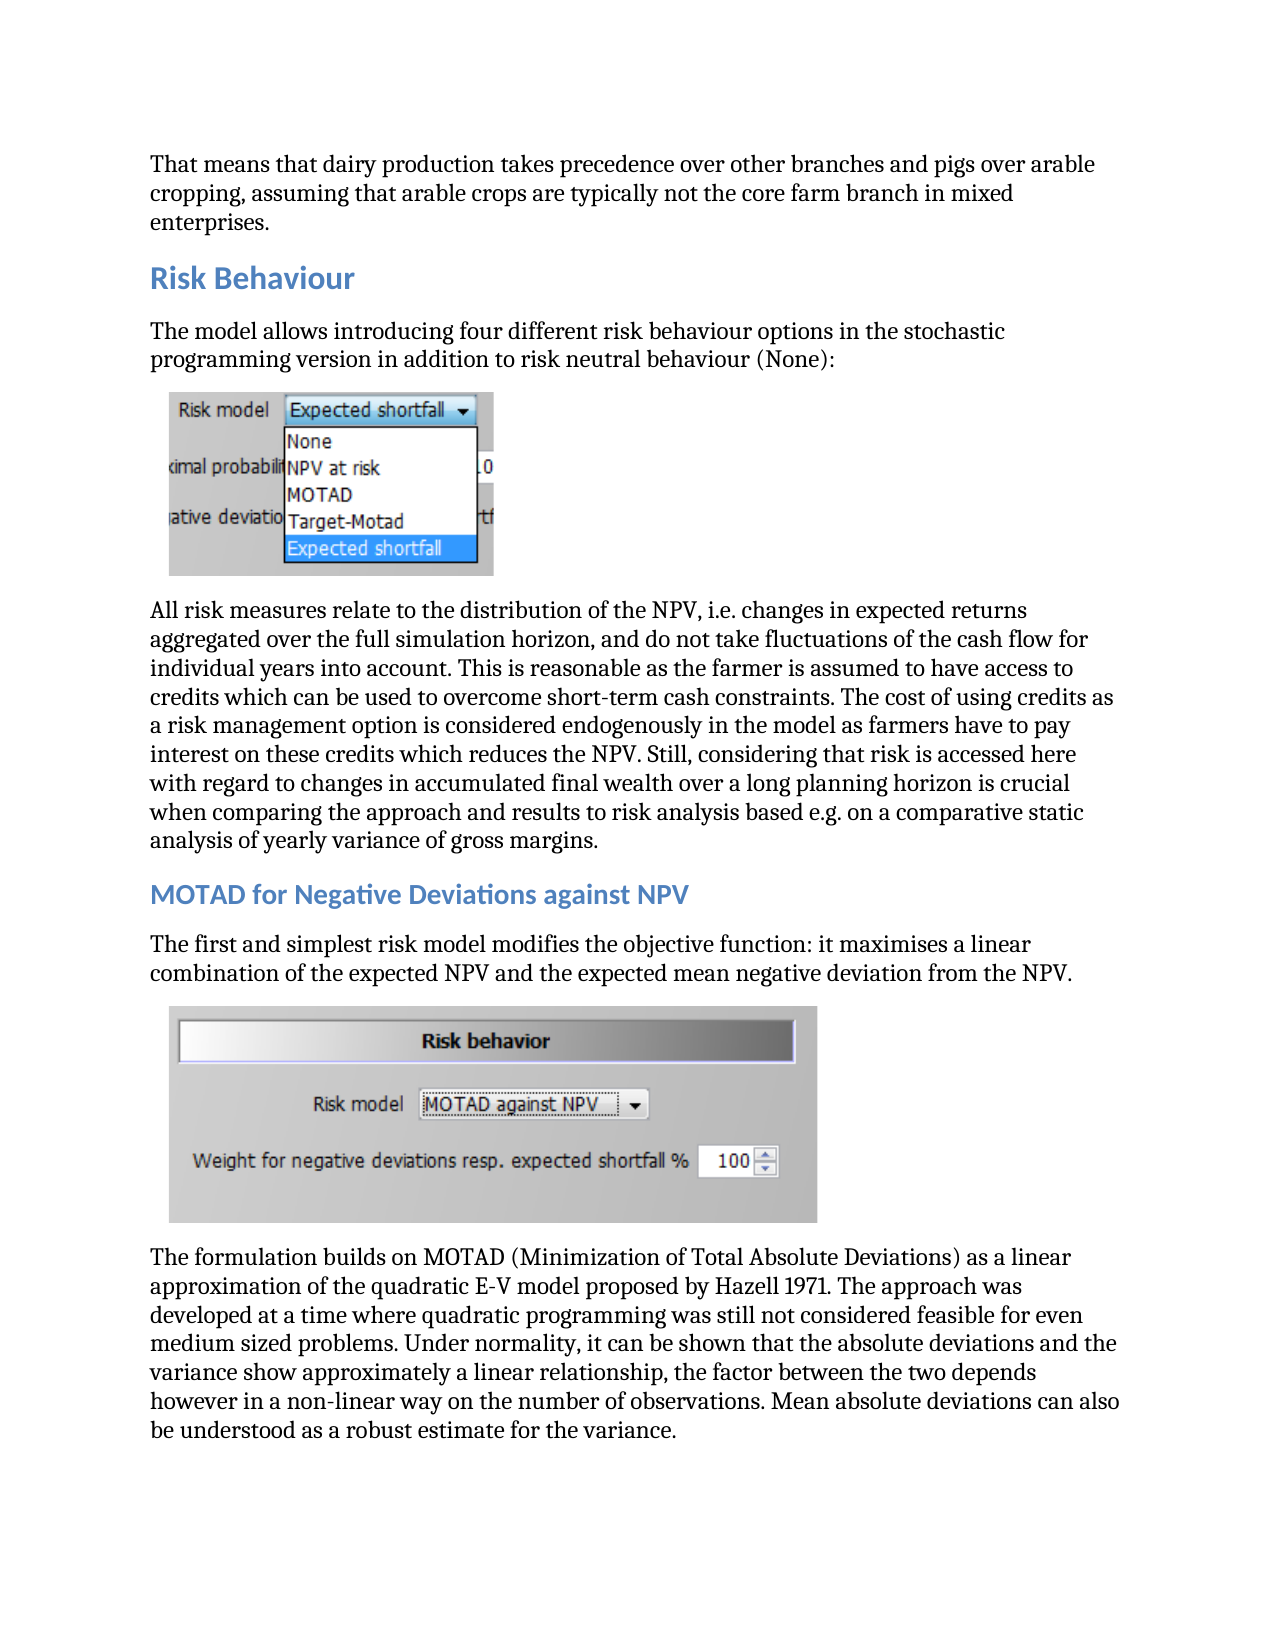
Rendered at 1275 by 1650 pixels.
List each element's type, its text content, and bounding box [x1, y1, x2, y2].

text That means that dairy production takes precedence over other branches and pigs over arable cropping, assuming that arable crops are typically not the core farm branch in mixed enterprises. [150, 150, 1125, 236]
subtitle MOTAD for Negative Deviations against NPV [150, 876, 1125, 912]
text The first and simplest risk model modifies the objective function: it maximises a linear combination of the expected NPV and the expected mean negative deviation from the NPV. [150, 930, 1125, 988]
picture [168, 392, 494, 576]
text The formulation builds on MOTAD (Minimization of Total Absolute Deviations) as a linear approximation of the quadratic E-V model proposed by Hazell 1971. The approach was developed at a time where quadratic programming was still not considered feasible for even medium sized problems. Under normality, it can be shown that the absolute deviations and the variance show approximately a linear relationship, the factor between the two depends however in a non-linear way on the number of observations. Mean absolute deviations can also be understood as a robust estimate for the variance. [150, 1243, 1125, 1444]
text All risk measures relate to the distribution of the NPV, i.e. changes in expected returns aggregated over the full simulation horizon, and do not take fluctuations of the cash flow for individual years into account. This is reasonable as the farmer is assumed to have access to credits which can be used to overcome short-term cash constraints. The cost of using credits as a risk management option is considered endogenously in the model as farmers have to pay interest on these credits which reduces the NPV. Still, considering that risk is accessed here with regard to changes in accumulated final wealth over a long planning horizon is crucial when comparing the approach and results to risk analysis based e.g. on a comparative static analysis of yearly variance of gross margins. [150, 596, 1125, 855]
picture [168, 1006, 818, 1223]
text The model allows introducing four different risk behaviour options in the stochastic programming version in addition to risk neutral behaviour (None): [150, 317, 1125, 374]
subtitle Risk Behaviour [150, 257, 1125, 298]
